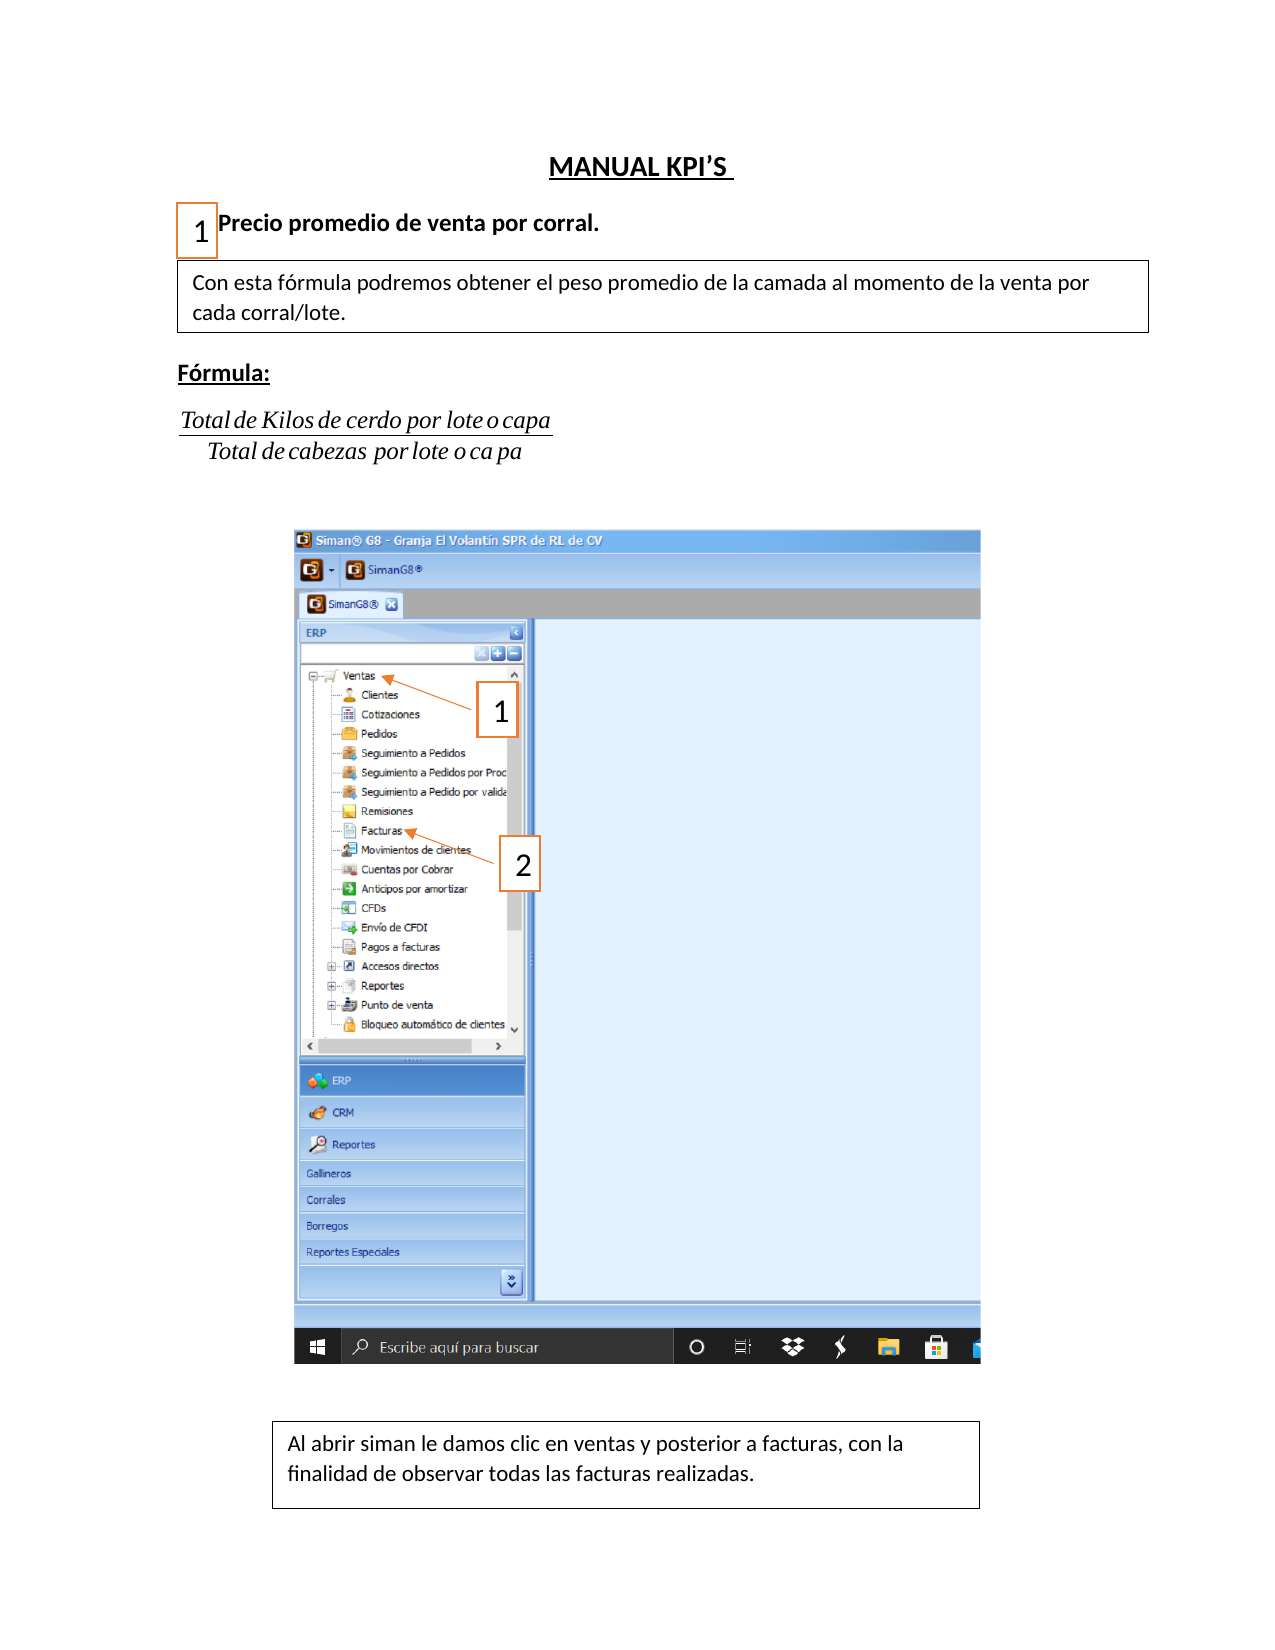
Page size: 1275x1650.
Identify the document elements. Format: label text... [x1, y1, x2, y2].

picture [294, 529, 981, 1364]
text MANUAL KPI’S [177, 148, 1098, 183]
text PrePrecio promedio de venta por corral. [218, 203, 1098, 238]
text Fórmula: [177, 357, 1098, 387]
